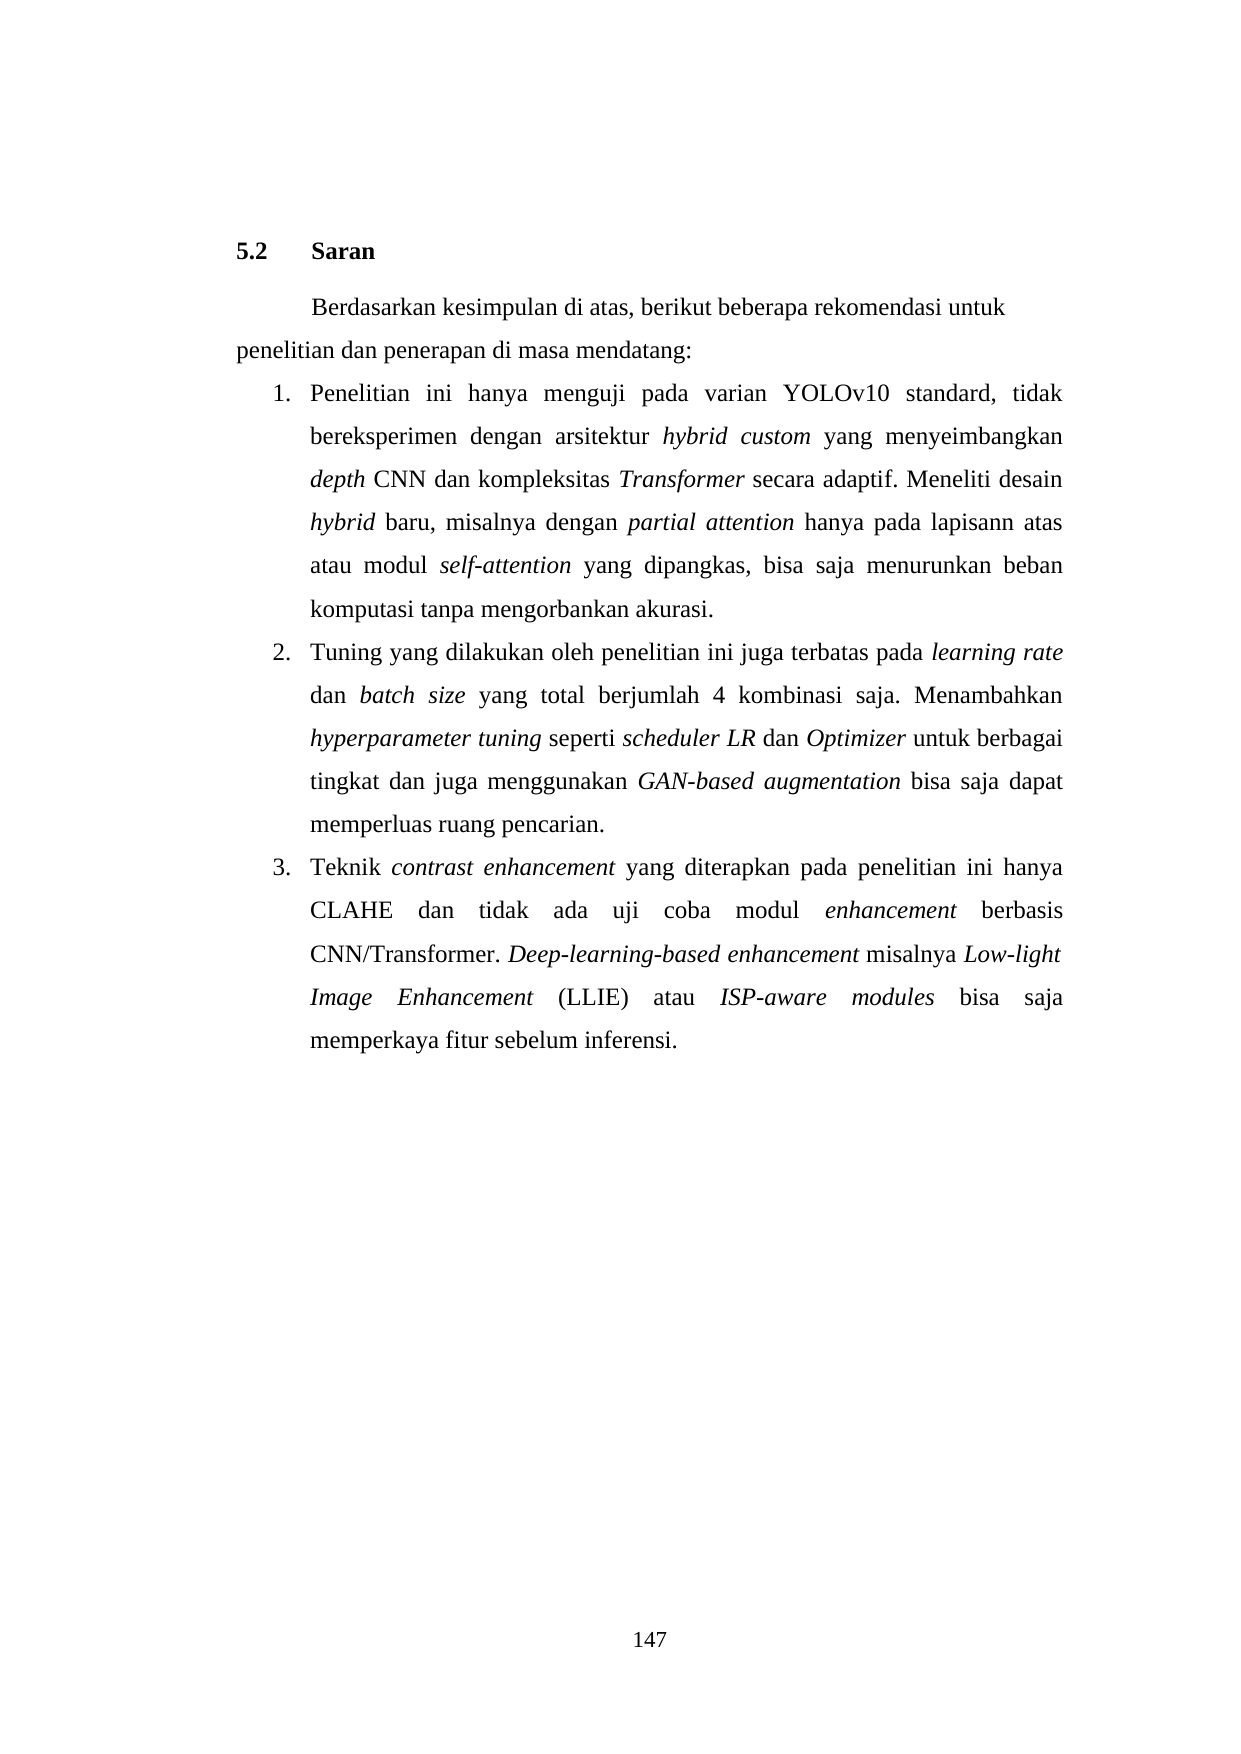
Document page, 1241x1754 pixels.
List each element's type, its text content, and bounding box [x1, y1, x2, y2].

list Tuning yang dilakukan oleh penelitian ini juga terbatas pada learning rate dan batch size yang total berjumlah 4 kombinasi saja. Menambahkan hyperparameter tuning seperti scheduler LR dan Optimizer untuk berbagai tingkat dan juga menggunakan GAN-based augmentation bisa saja dapat memperluas ruang pencarian. [272, 637, 1063, 838]
list Teknik contrast enhancement yang diterapkan pada penelitian ini hanya CLAHE dan tidak ada uji coba modul enhancement berbasis CNN/Transformer. Deep-learning-based enhancement misalnya Low-light Image Enhancement (LLIE) atau ISP-aware modules bisa saja memperkaya fitur sebelum inferensi. [272, 852, 1063, 1054]
list Penelitian ini hanya menguji pada varian YOLOv10 standard, tidak bereksperimen dengan arsitektur hybrid custom yang menyeimbangkan depth CNN dan kompleksitas Transformer secara adaptif. Meneliti desain hybrid baru, misalnya dengan partial attention hanya pada lapisann atas atau modul self-attention yang dipangkas, bisa saja menurunkan beban komputasi tanpa mengorbankan akurasi. [272, 378, 1063, 622]
subtitle 5.2 Saran [236, 236, 1063, 265]
text Berdasarkan kesimpulan di atas, berikut beberapa rekomendasi untuk penelitian dan penerapan di masa mendatang: [236, 292, 1063, 364]
